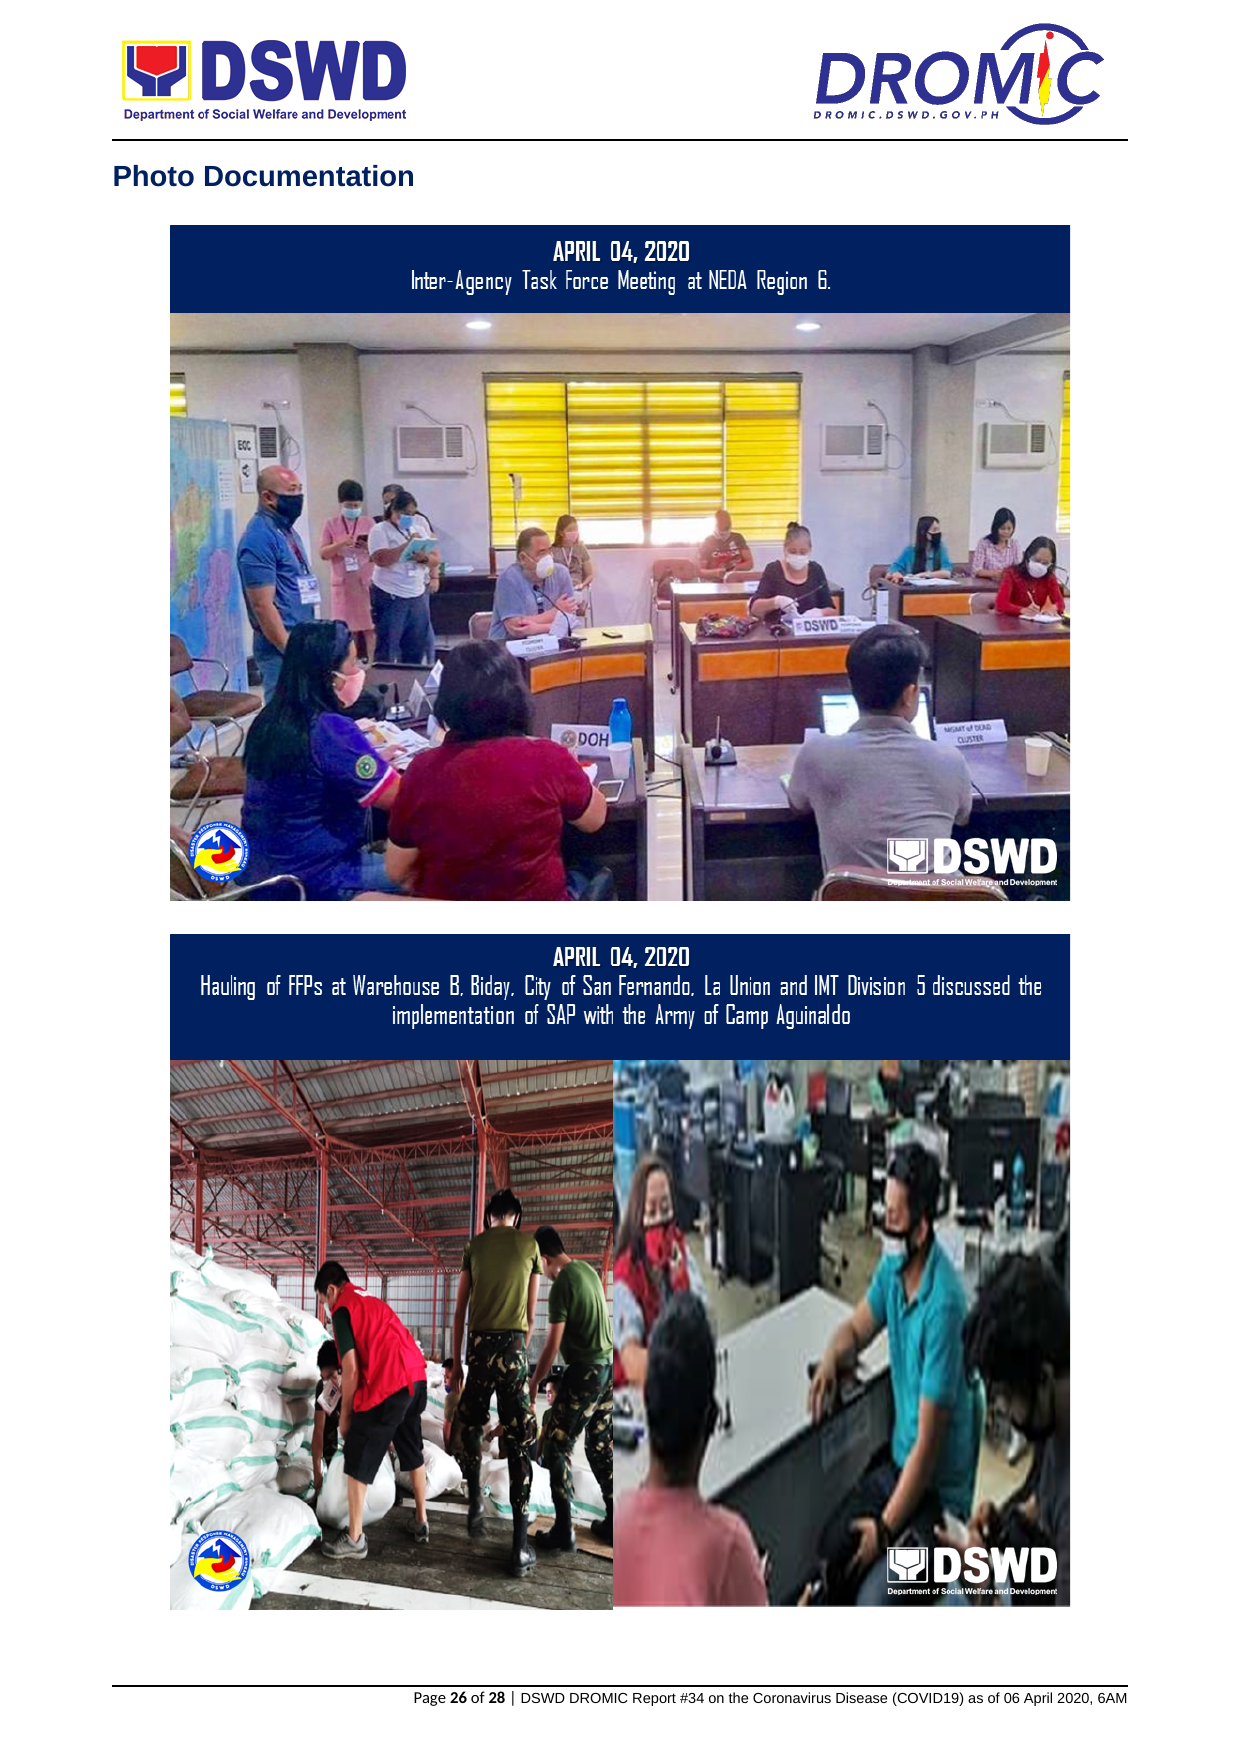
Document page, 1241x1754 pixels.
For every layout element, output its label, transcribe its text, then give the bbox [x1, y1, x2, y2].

picture [170, 934, 1071, 1610]
picture [170, 225, 1071, 901]
picture [112, 37, 417, 125]
picture [781, 23, 1133, 125]
text Photo Documentation [112, 159, 1128, 192]
